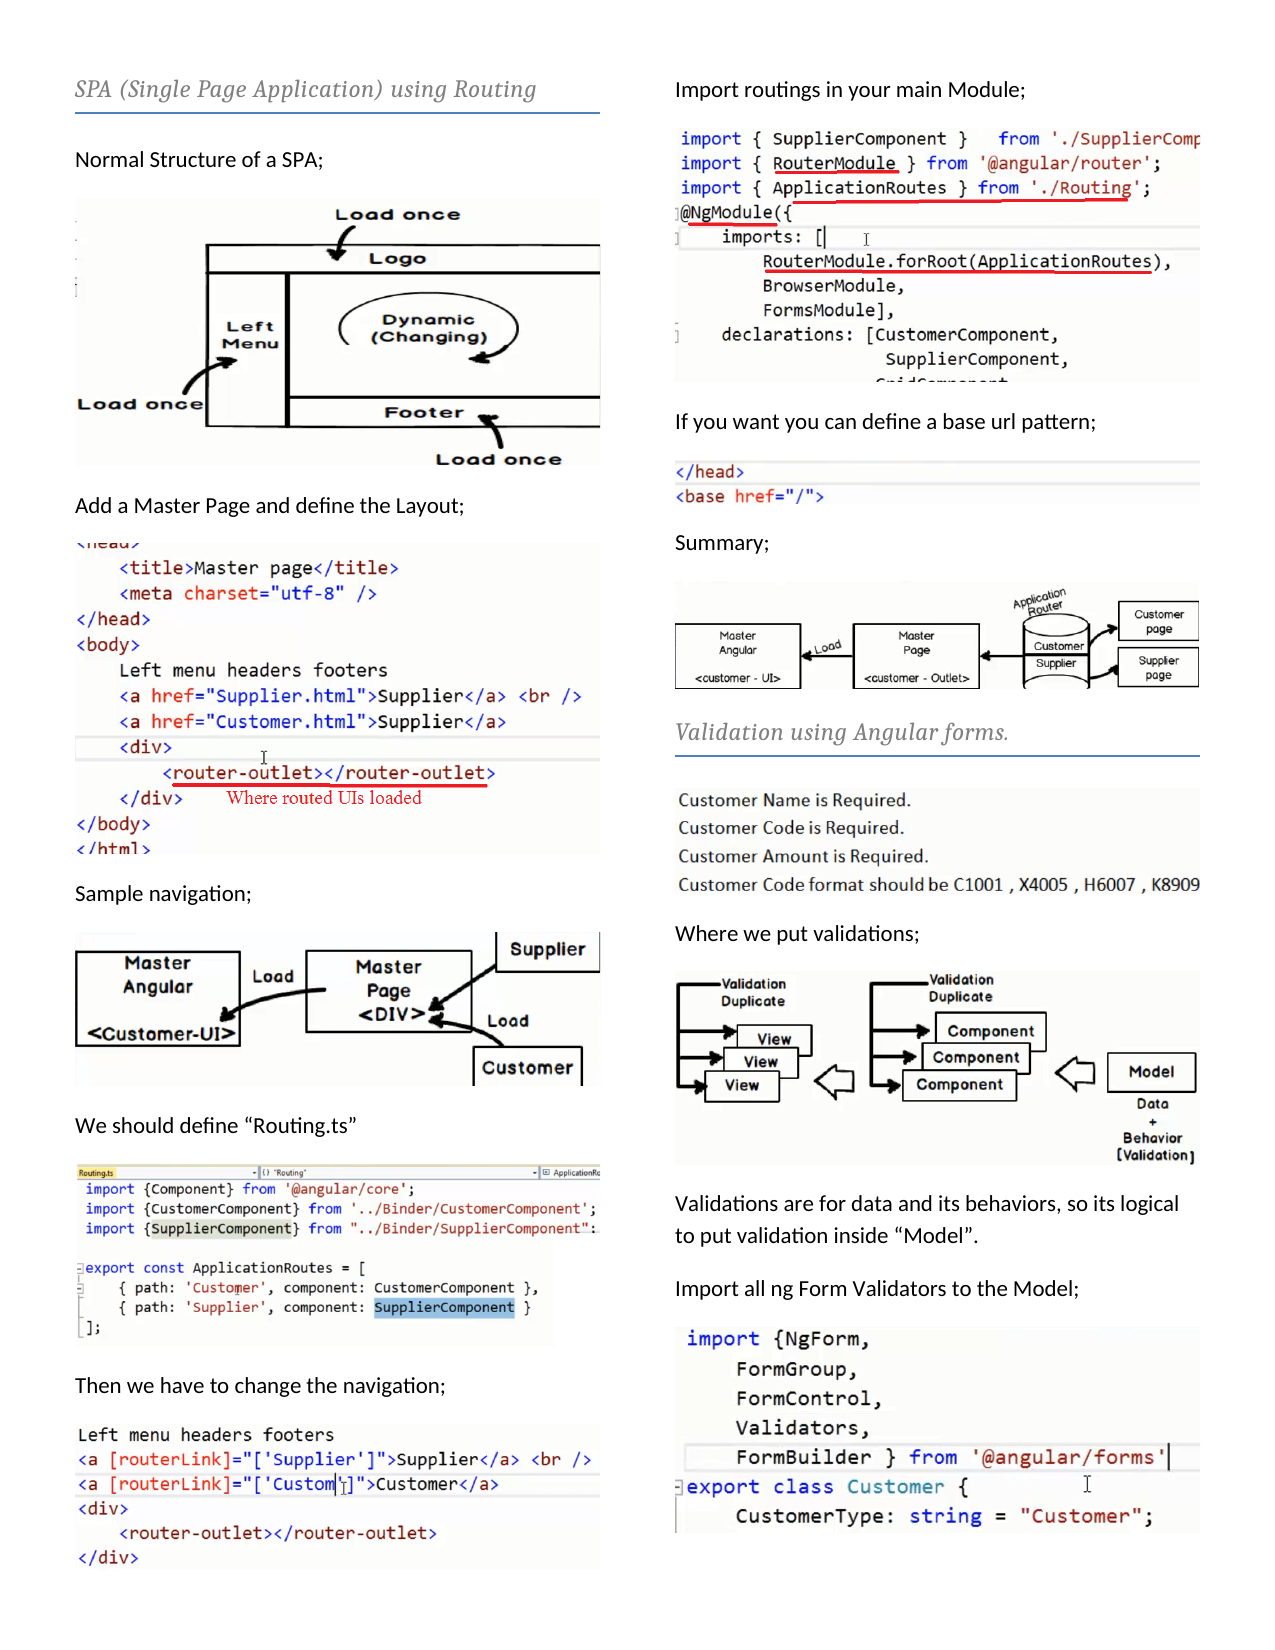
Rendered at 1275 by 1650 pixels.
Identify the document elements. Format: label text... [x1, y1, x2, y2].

picture [75, 932, 600, 1086]
text We should define “Routing.ts” [75, 1111, 600, 1139]
title SPA (Single Page Application) using Routing [75, 75, 600, 112]
picture [75, 1163, 600, 1347]
text If you want you can define a base url pattern; [675, 407, 1200, 435]
picture [675, 1327, 1200, 1533]
text Add a Master Page and define the Layout; [75, 491, 600, 519]
picture [75, 543, 600, 854]
text Import all ng Form Validators to the Model; [675, 1274, 1200, 1302]
text Import routings in your main Module; [675, 75, 1200, 103]
picture [75, 198, 600, 466]
picture [675, 128, 1200, 382]
picture [675, 459, 1200, 504]
picture [675, 971, 1200, 1165]
text Summary; [675, 528, 1200, 557]
text Validations are for data and its behaviors, so its logical to put validation inside “Model”. [675, 1189, 1200, 1249]
picture [675, 788, 1200, 894]
picture [675, 581, 1199, 689]
picture [75, 1424, 600, 1570]
text Sample navigation; [75, 879, 600, 907]
text Normal Structure of a SPA; [75, 145, 600, 173]
text Where we put validations; [675, 919, 1200, 947]
title Validation using Angular forms. [675, 718, 1200, 755]
text Then we have to change the navigation; [75, 1371, 600, 1399]
